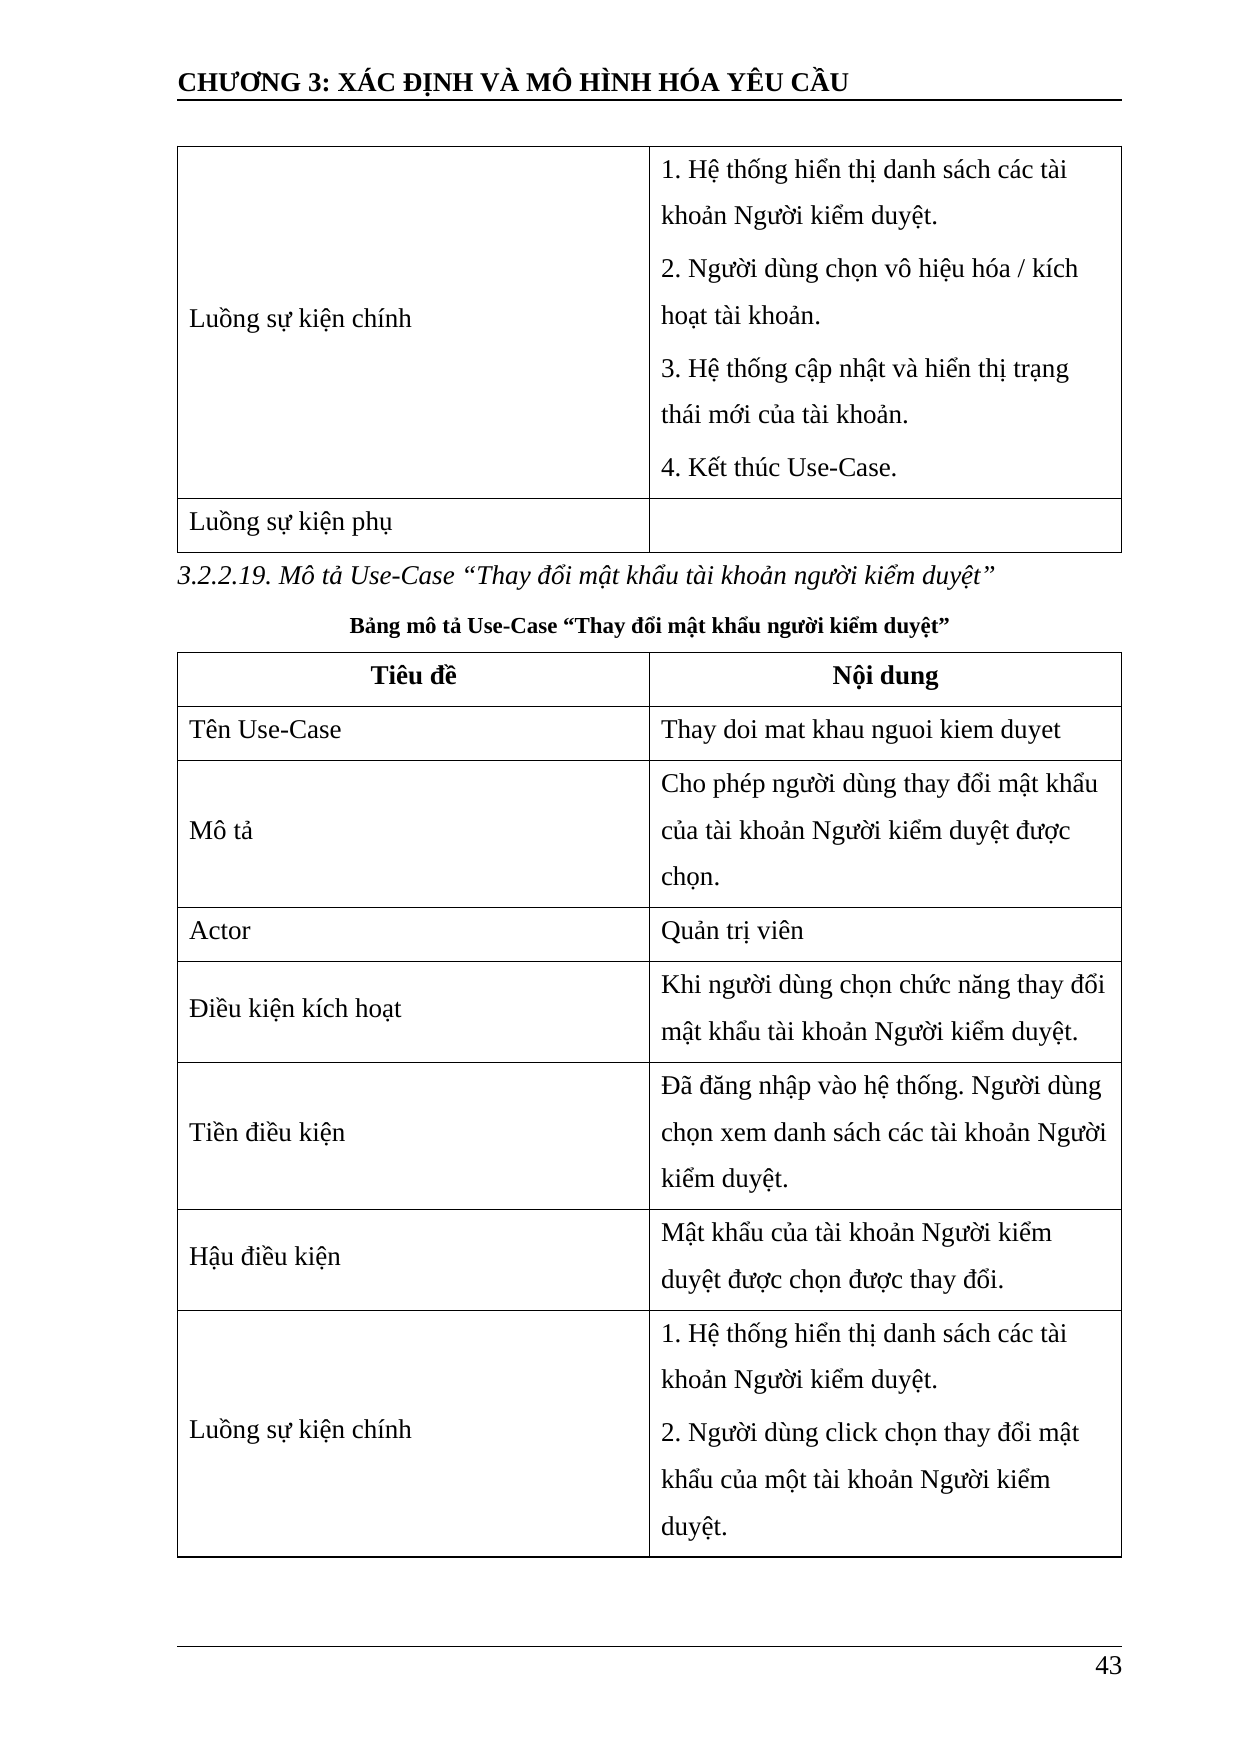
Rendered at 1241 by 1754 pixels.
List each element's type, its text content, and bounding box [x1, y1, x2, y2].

table_cell Đã đăng nhập vào hệ thống. Người dùng chọn xem danh sách các tài khoản Người kiểm duyệt. [650, 1063, 1121, 1209]
table_cell Điều kiện kích hoạt [178, 962, 649, 1062]
table_cell Quản trị viên [650, 908, 1121, 961]
table_cell Mật khẩu của tài khoản Người kiểm duyệt được chọn được thay đổi. [650, 1210, 1121, 1309]
table_header Nội dung [650, 653, 1121, 706]
table_cell Luồng sự kiện chính [178, 147, 649, 498]
table_cell [650, 499, 1121, 552]
table_cell Tên Use-Case [178, 707, 649, 760]
text Mô tả Use-Case “Thay đổi mật khẩu tài khoản người kiểm duyệt” [177, 559, 1122, 591]
table_cell Luồng sự kiện chính [178, 1311, 649, 1556]
table_cell 1. Hệ thống hiển thị danh sách các tài khoản Người kiểm duyệt. 2. Người dùng chọn vô hiệu hóa / kích hoạt tài khoản. 3. Hệ thống cập nhật và hiển thị trạng thái mới của tài khoản. 4. Kết thúc Use-Case. [650, 147, 1121, 498]
table_cell Mô tả [178, 761, 649, 907]
table_cell Luồng sự kiện phụ [178, 499, 649, 552]
table_cell Tiền điều kiện [178, 1063, 649, 1209]
table_cell Thay doi mat khau nguoi kiem duyet [650, 707, 1121, 760]
table_cell Actor [178, 908, 649, 961]
text Bảng mô tả Use-Case “Thay đổi mật khẩu người kiểm duyệt” [177, 612, 1122, 639]
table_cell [650, 1311, 1121, 1556]
table_header Tiêu đề [178, 653, 649, 706]
table_cell Hậu điều kiện [178, 1210, 649, 1309]
table_cell Khi người dùng chọn chức năng thay đổi mật khẩu tài khoản Người kiểm duyệt. [650, 962, 1121, 1062]
table_cell Cho phép người dùng thay đổi mật khẩu của tài khoản Người kiểm duyệt được chọn. [650, 761, 1121, 907]
